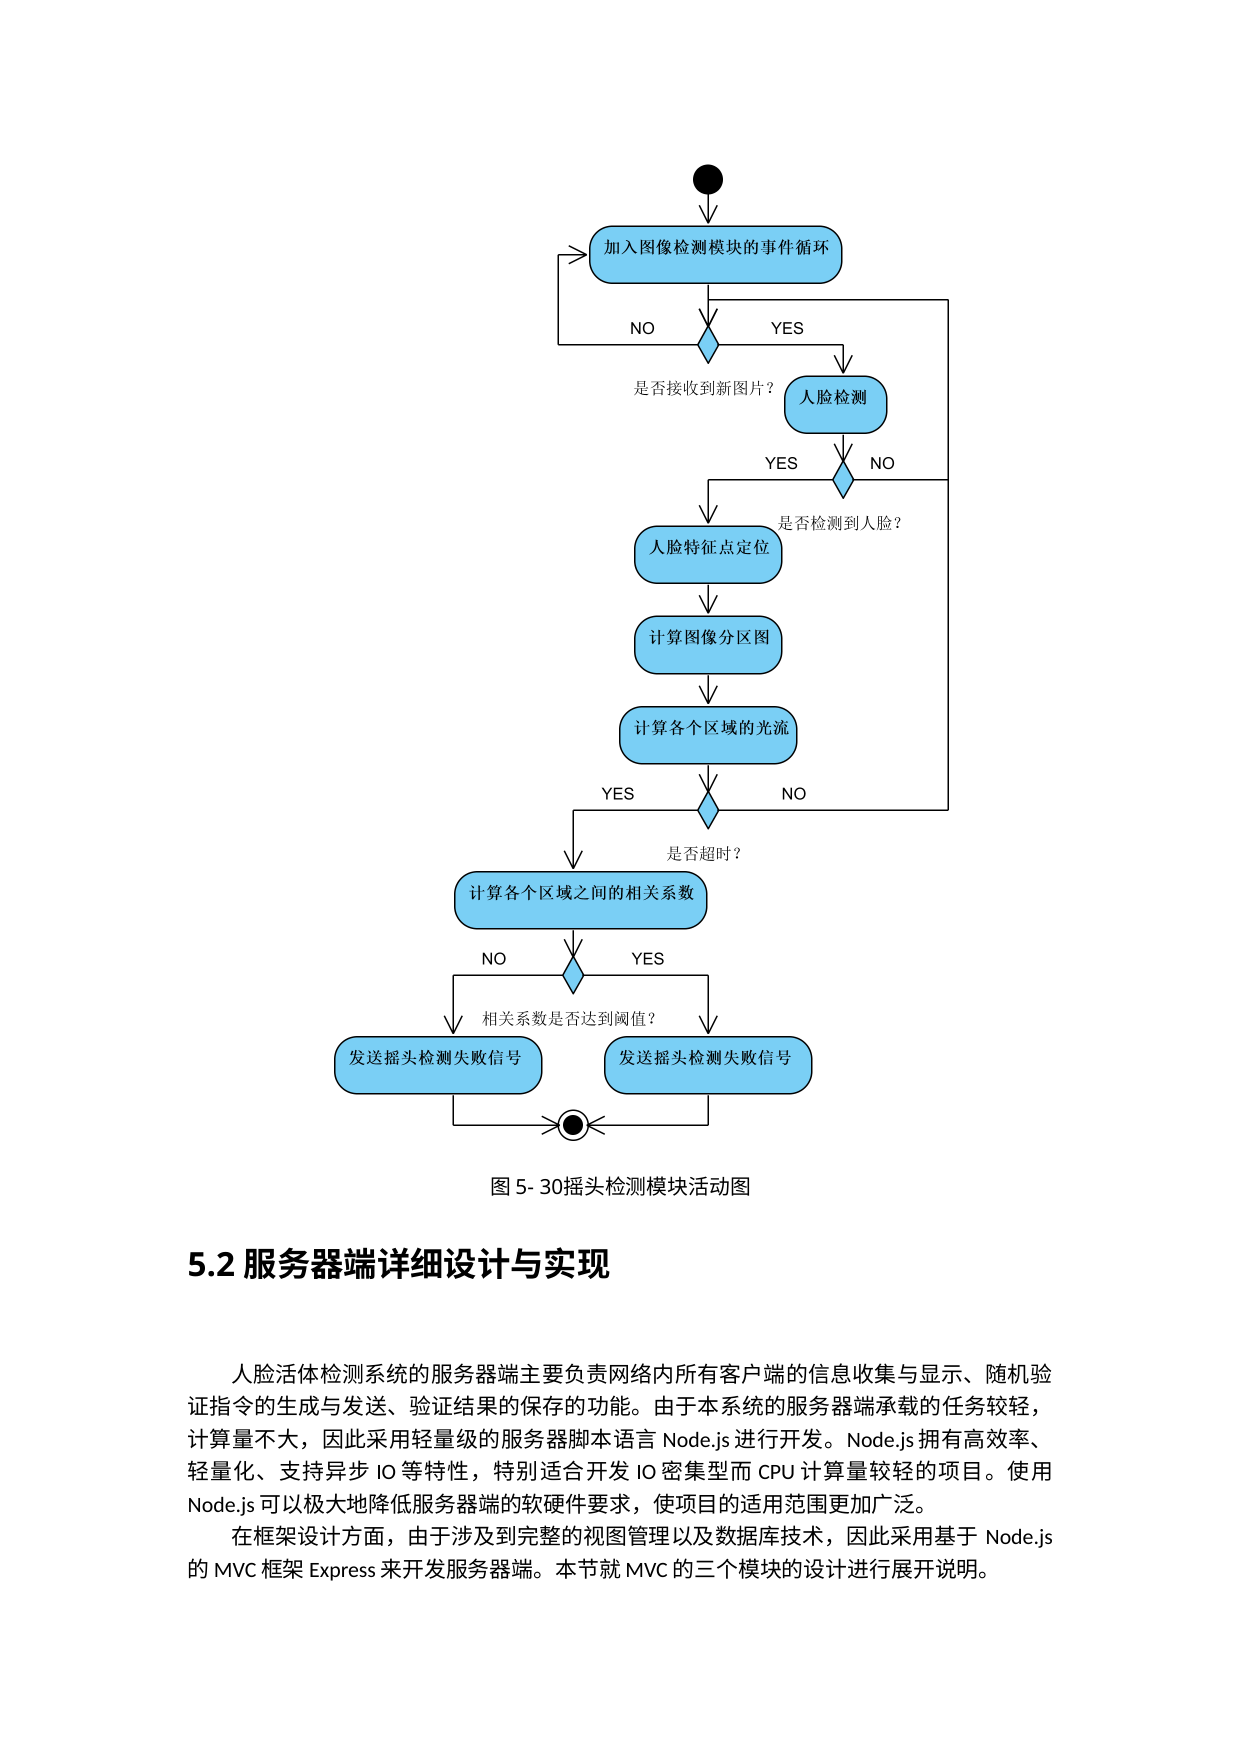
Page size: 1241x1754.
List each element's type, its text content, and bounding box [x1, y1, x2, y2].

subtitle 5.2 服务器端详细设计与实现 [187, 1229, 1053, 1294]
text 图 5- 30摇头检测模块活动图 [187, 1169, 1053, 1202]
text 人脸活体检测系统的服务器端主要负责网络内所有客户端的信息收集与显示、随机验证指令的生成与发送、验证结果的保存的功能。由于本系统的服务器端承载的任务较轻，计算量不大，因此采用轻量级的服务器脚本语言Node.js进行开发。Node.js拥有高效率、轻量化、支持异步IO等特性，特别适合开发IO密集型而CPU计算量较轻的项目。使用Node.js可以极大地降低服务器端的软硬件要求，使项目的适用范围更加广泛。 [187, 1356, 1053, 1519]
text 在框架设计方面，由于涉及到完整的视图管理以及数据库技术，因此采用基于Node.js的MVC框架Express来开发服务器端。本节就MVC的三个模块的设计进行展开说明。 [187, 1519, 1053, 1584]
picture [330, 162, 954, 1146]
